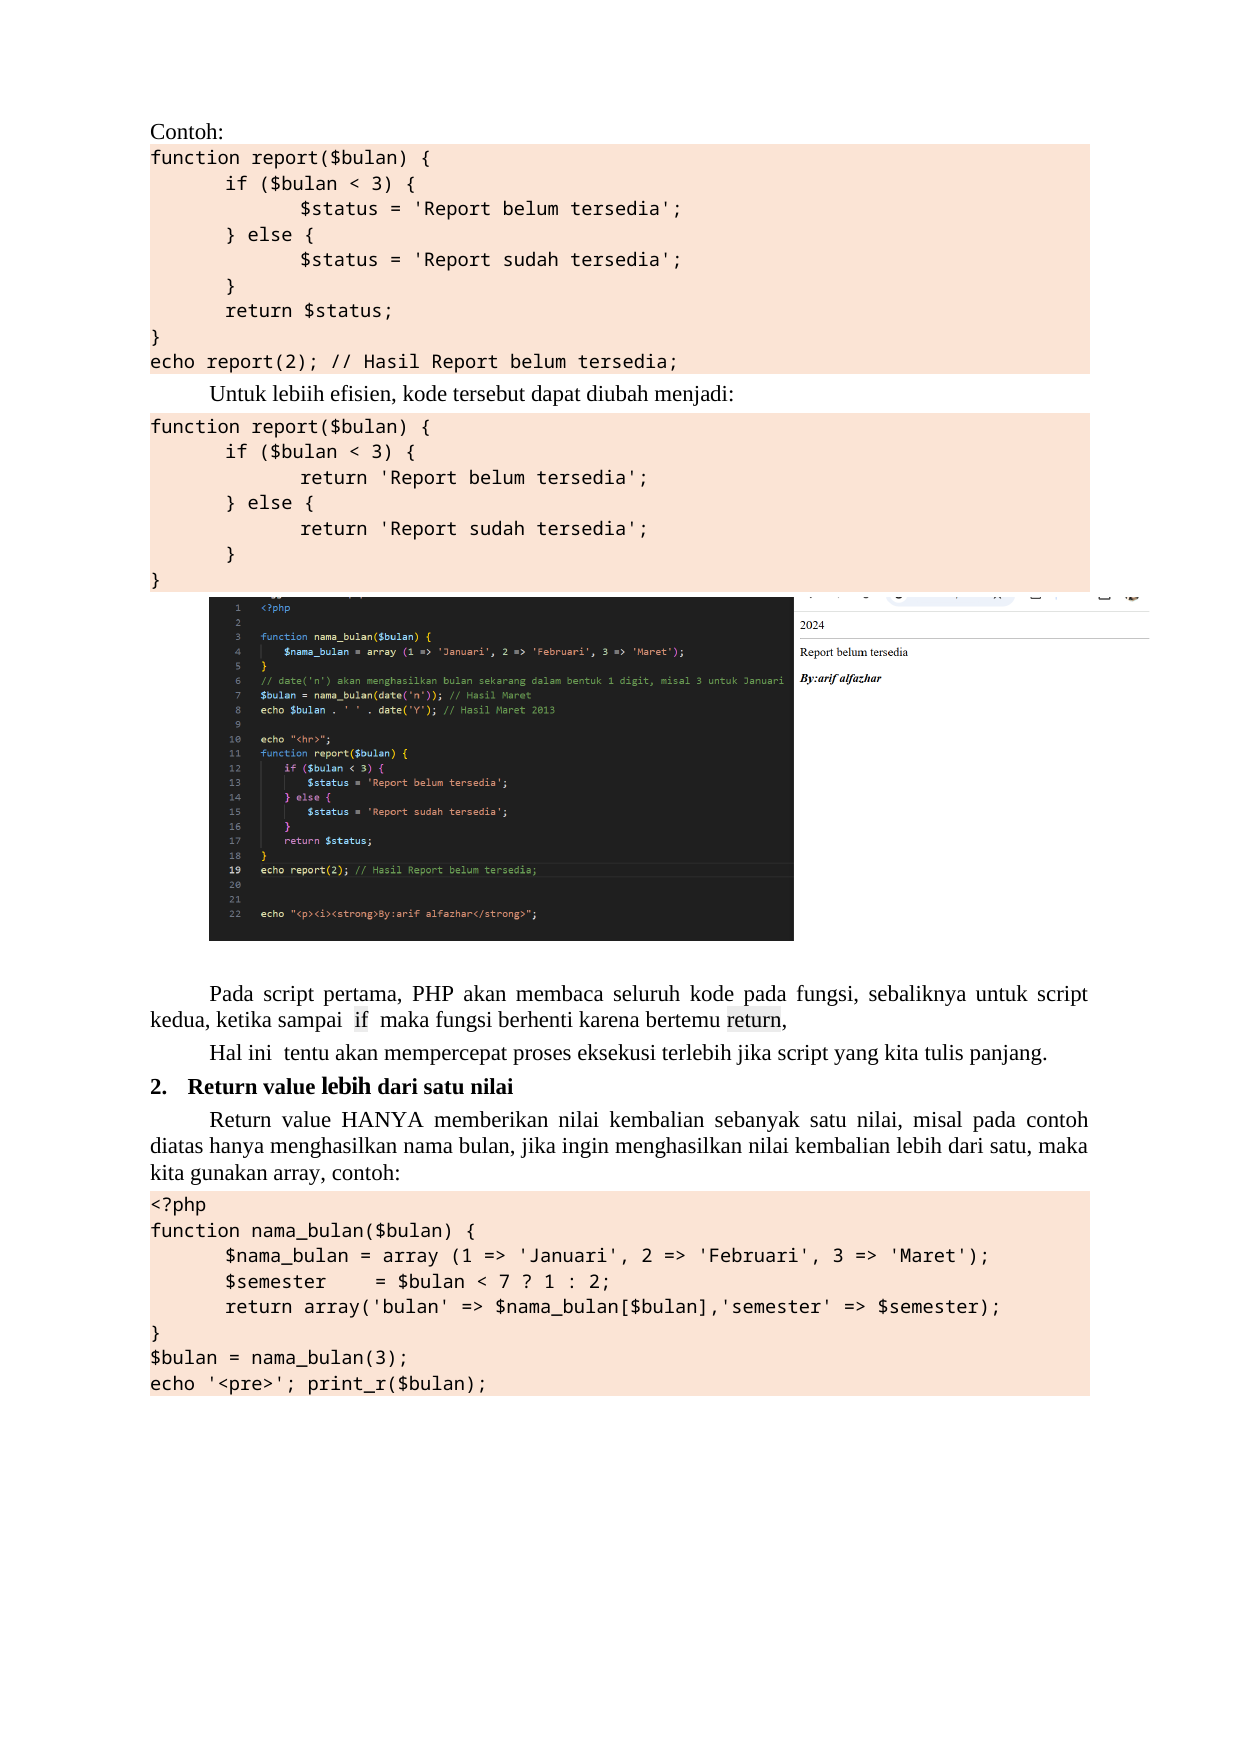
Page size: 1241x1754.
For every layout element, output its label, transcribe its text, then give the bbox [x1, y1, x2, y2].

text if ($bulan < 3) { [150, 170, 1090, 196]
text Untuk lebiih efisien, kode tersebut dapat diubah menjadi: [150, 380, 1090, 407]
text $semester = $bulan < 7 ? 1 : 2; [150, 1268, 1090, 1293]
text echo report(2); // Hasil Report belum tersedia; [150, 349, 1090, 374]
text function report($bulan) { [150, 144, 1090, 170]
text } [150, 541, 1090, 566]
text $status = 'Report belum tersedia'; [150, 196, 1090, 221]
text Contoh: [150, 118, 1090, 144]
text $bulan = nama_bulan(3); [150, 1344, 1090, 1370]
text } else { [150, 489, 1090, 515]
text $nama_bulan = array (1 => 'Januari', 2 => 'Februari', 3 => 'Maret'); [150, 1242, 1090, 1268]
list Return value lebih dari satu nilai [150, 1071, 1090, 1100]
text } [150, 566, 1090, 592]
text function nama_bulan($bulan) { [150, 1217, 1090, 1242]
text } [150, 1319, 1090, 1344]
text return 'Report sudah tersedia'; [150, 515, 1090, 541]
text if ($bulan < 3) { [150, 438, 1090, 464]
text Pada script pertama, PHP akan membaca seluruh kode pada fungsi, sebaliknya untuk script kedua, ketika sampai if maka fungsi berhenti karena bertemu return, [150, 979, 1090, 1032]
text Return value HANYA memberikan nilai kembalian sebanyak satu nilai, misal pada contoh diatas hanya menghasilkan nama bulan, jika ingin menghasilkan nilai kembalian lebih dari satu, maka kita gunakan array, contoh: [150, 1106, 1090, 1185]
text function report($bulan) { [150, 413, 1090, 438]
text } [150, 323, 1090, 349]
text $status = 'Report sudah tersedia'; [150, 247, 1090, 272]
text } else { [150, 221, 1090, 247]
text echo '<pre>'; print_r($bulan); [150, 1370, 1090, 1396]
text } [150, 272, 1090, 298]
text return $status; [150, 298, 1090, 323]
text return array('bulan' => $nama_bulan[$bulan],'semester' => $semester); [150, 1293, 1090, 1319]
text <?php [150, 1191, 1090, 1217]
text return 'Report belum tersedia'; [150, 464, 1090, 489]
text Hal ini tentu akan mempercepat proses eksekusi terlebih jika script yang kita tulis panjang. [150, 1038, 1090, 1065]
picture [209, 597, 1150, 941]
